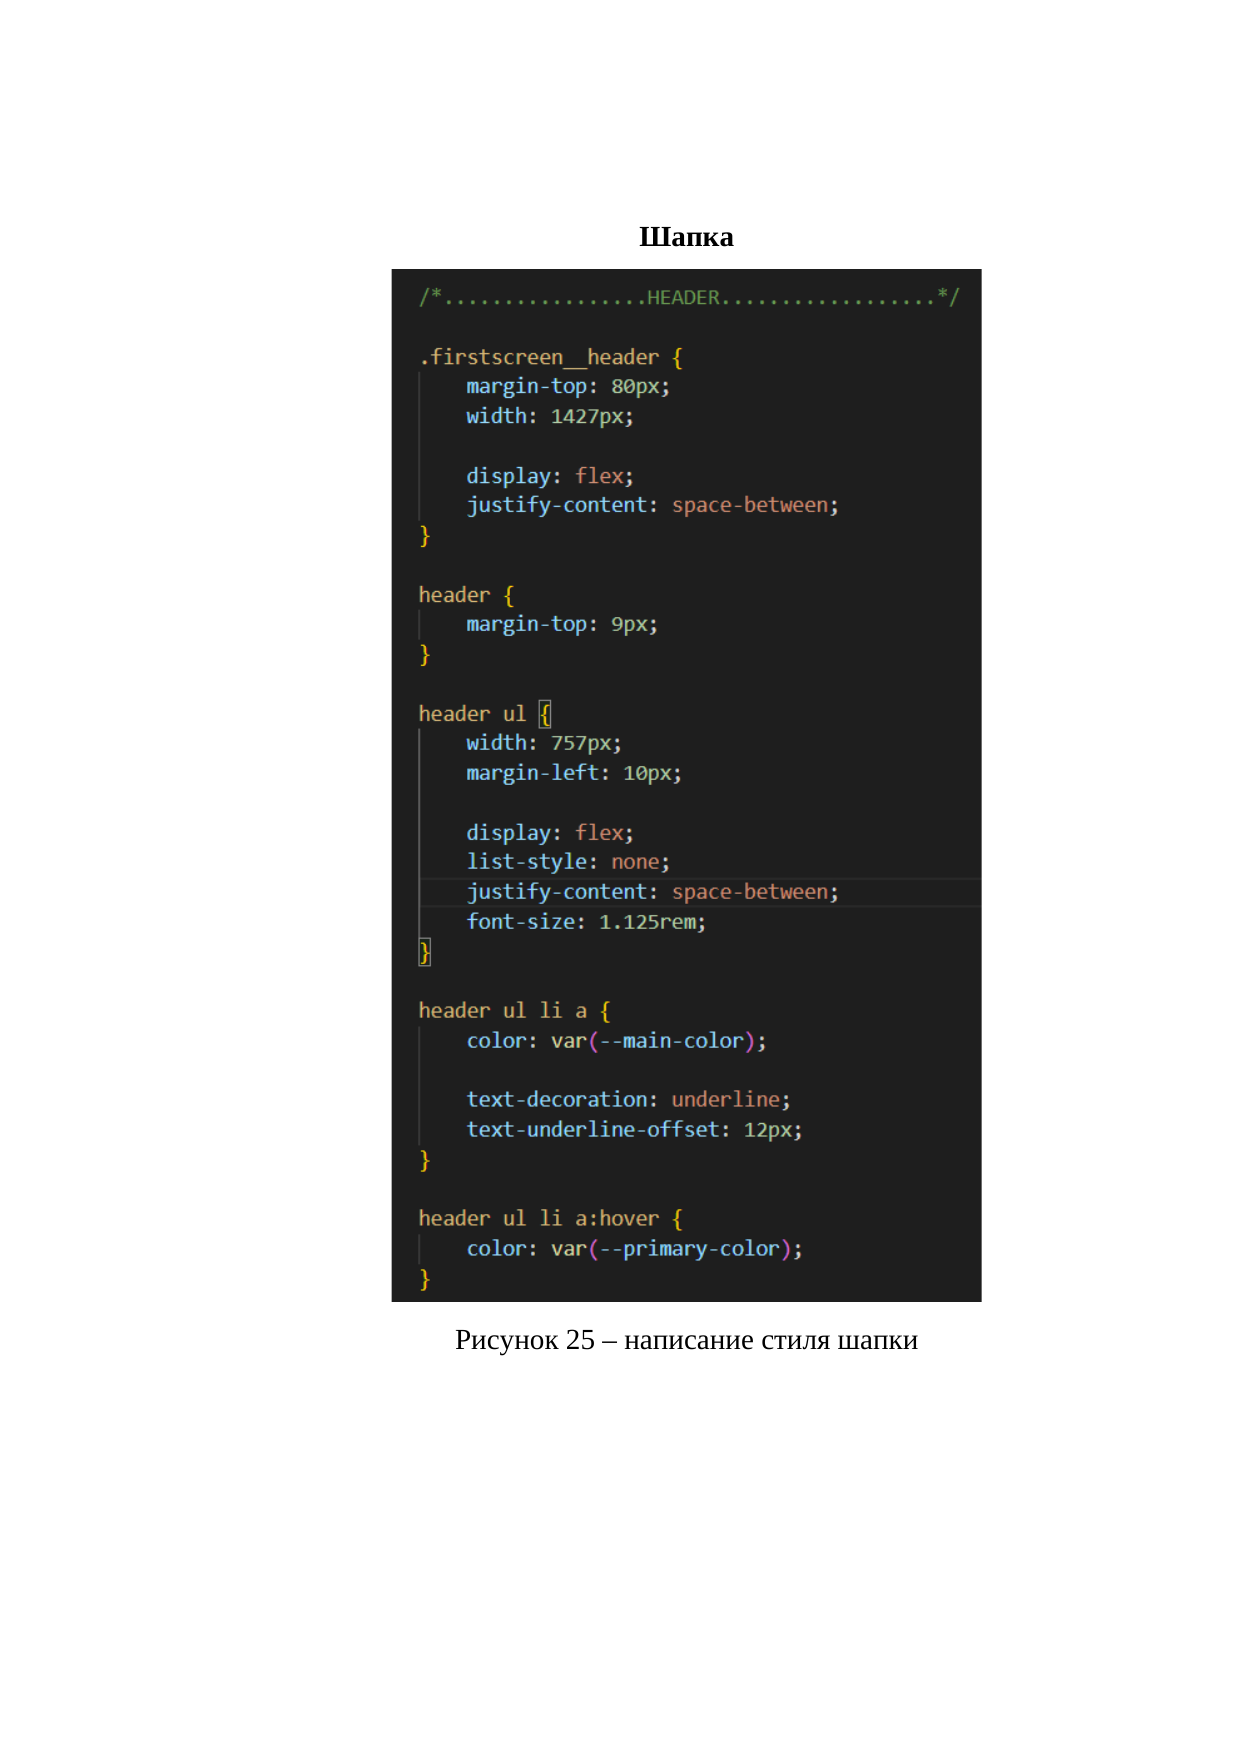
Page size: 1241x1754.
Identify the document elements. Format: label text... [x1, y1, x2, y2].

picture [391, 269, 982, 1302]
list Шапка [177, 219, 1122, 252]
text Рисунок 25 – написание стиля шапки [177, 1322, 1122, 1355]
